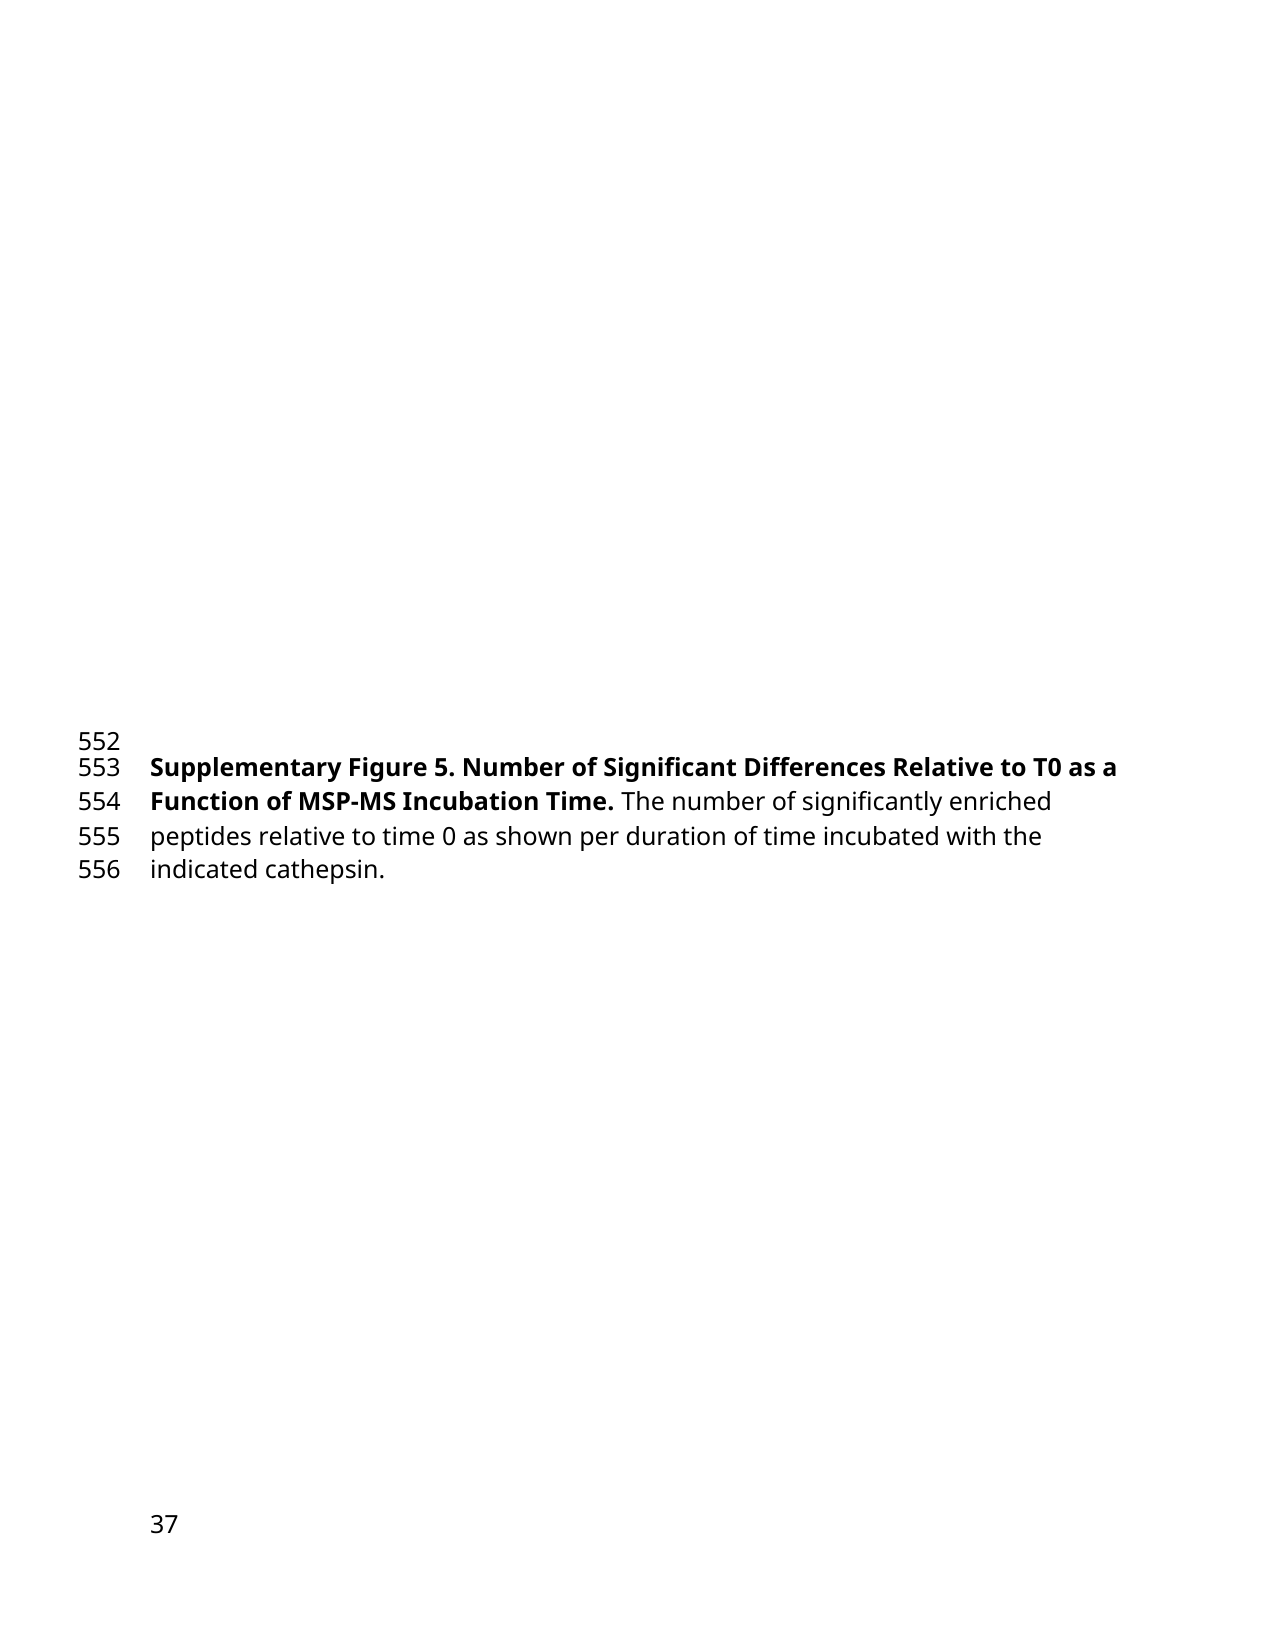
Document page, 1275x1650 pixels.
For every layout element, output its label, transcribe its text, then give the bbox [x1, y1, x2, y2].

text Supplementary Figure 5. Number of Significant Differences Relative to T0 as a Function of MSP-MS Incubation Time. The number of significantly enriched peptides relative to time 0 as shown per duration of time incubated with the indicated cathepsin. [150, 750, 1125, 886]
